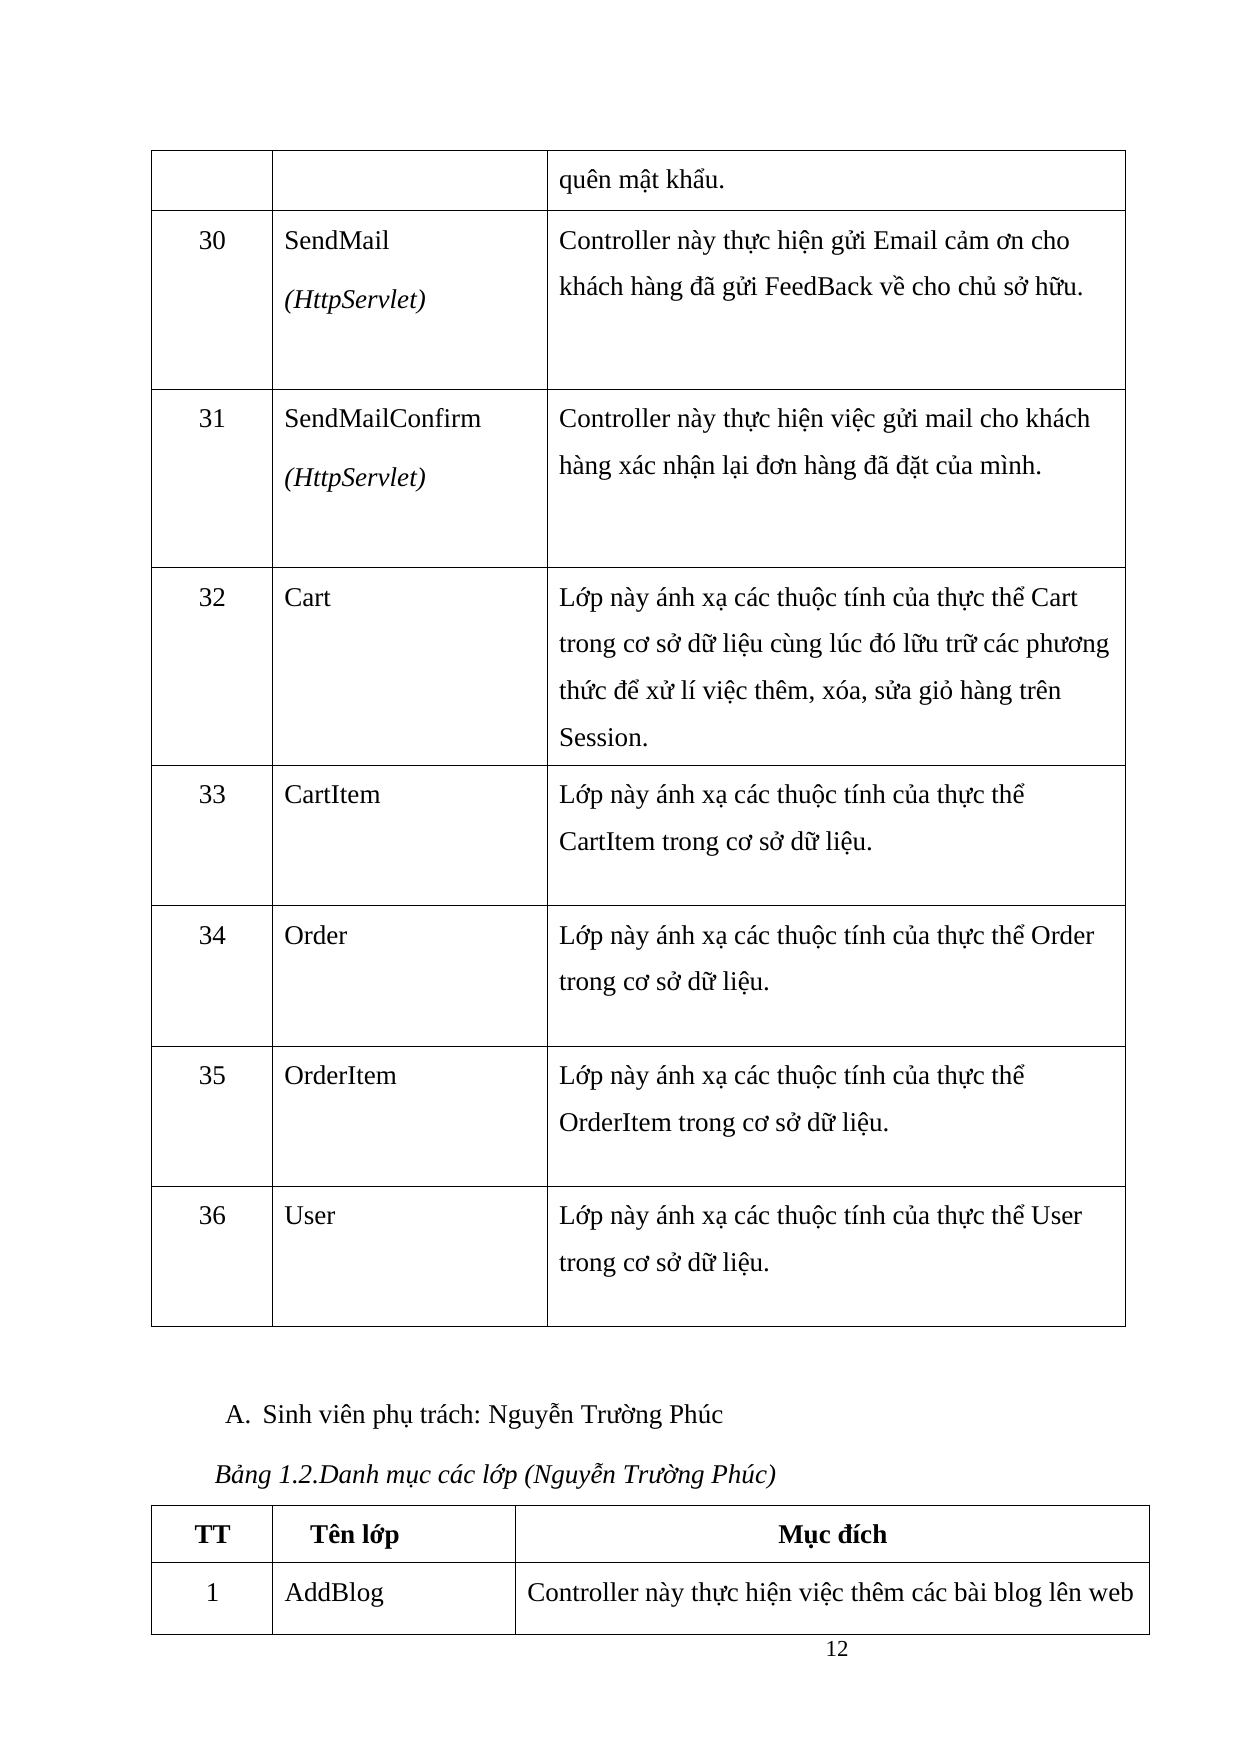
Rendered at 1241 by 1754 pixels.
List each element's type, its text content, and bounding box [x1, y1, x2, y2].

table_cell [516, 1563, 1149, 1634]
table_cell OrderItem [273, 1047, 547, 1186]
table_cell Lớp này ánh xạ các thuộc tính của thực thể Cart trong cơ sở dữ liệu cùng lúc đó lữu trữ các phương thức để xử lí việc thêm, xóa, sửa giỏ hàng trên Session. [548, 568, 1125, 765]
table_cell 1 [152, 1563, 272, 1634]
table_cell 30 [152, 211, 272, 389]
table_cell 33 [152, 766, 272, 905]
table_cell 32 [152, 568, 272, 765]
table_cell User [273, 1187, 547, 1326]
table_cell Lớp này ánh xạ các thuộc tính của thực thể CartItem trong cơ sở dữ liệu. [548, 766, 1125, 905]
table_cell Controller này thực hiện gửi Email cảm ơn cho khách hàng đã gửi FeedBack về cho chủ sở hữu. [548, 211, 1125, 389]
table_cell SendMail (HttpServlet) [273, 211, 547, 389]
text Bảng 1.2.Danh mục các lớp (Nguyễn Trường Phúc) [139, 1458, 1126, 1489]
table_cell Order [273, 906, 547, 1046]
table_cell Lớp này ánh xạ các thuộc tính của thực thể OrderItem trong cơ sở dữ liệu. [548, 1047, 1125, 1186]
table_cell 34 [152, 906, 272, 1046]
table_header Tên lớp [273, 1506, 515, 1562]
table_cell SendMailConfirm (HttpServlet) [273, 390, 547, 567]
table_cell 36 [152, 1187, 272, 1326]
table_cell Lớp này ánh xạ các thuộc tính của thực thể Order trong cơ sở dữ liệu. [548, 906, 1125, 1046]
table_cell Lớp này ánh xạ các thuộc tính của thực thể User trong cơ sở dữ liệu. [548, 1187, 1125, 1326]
table_cell Cart [273, 568, 547, 765]
table_cell CartItem [273, 766, 547, 905]
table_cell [273, 151, 547, 210]
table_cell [548, 151, 1125, 210]
table_cell 31 [152, 390, 272, 567]
table_cell Controller này thực hiện việc gửi mail cho khách hàng xác nhận lại đơn hàng đã đặt của mình. [548, 390, 1125, 567]
table_header TT [152, 1506, 272, 1562]
table_cell 29 [152, 151, 272, 210]
table_header Mục đích [516, 1506, 1149, 1562]
list Sinh viên phụ trách: Nguyễn Trường Phúc [225, 1399, 1126, 1430]
table_cell 35 [152, 1047, 272, 1186]
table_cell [273, 1563, 515, 1634]
